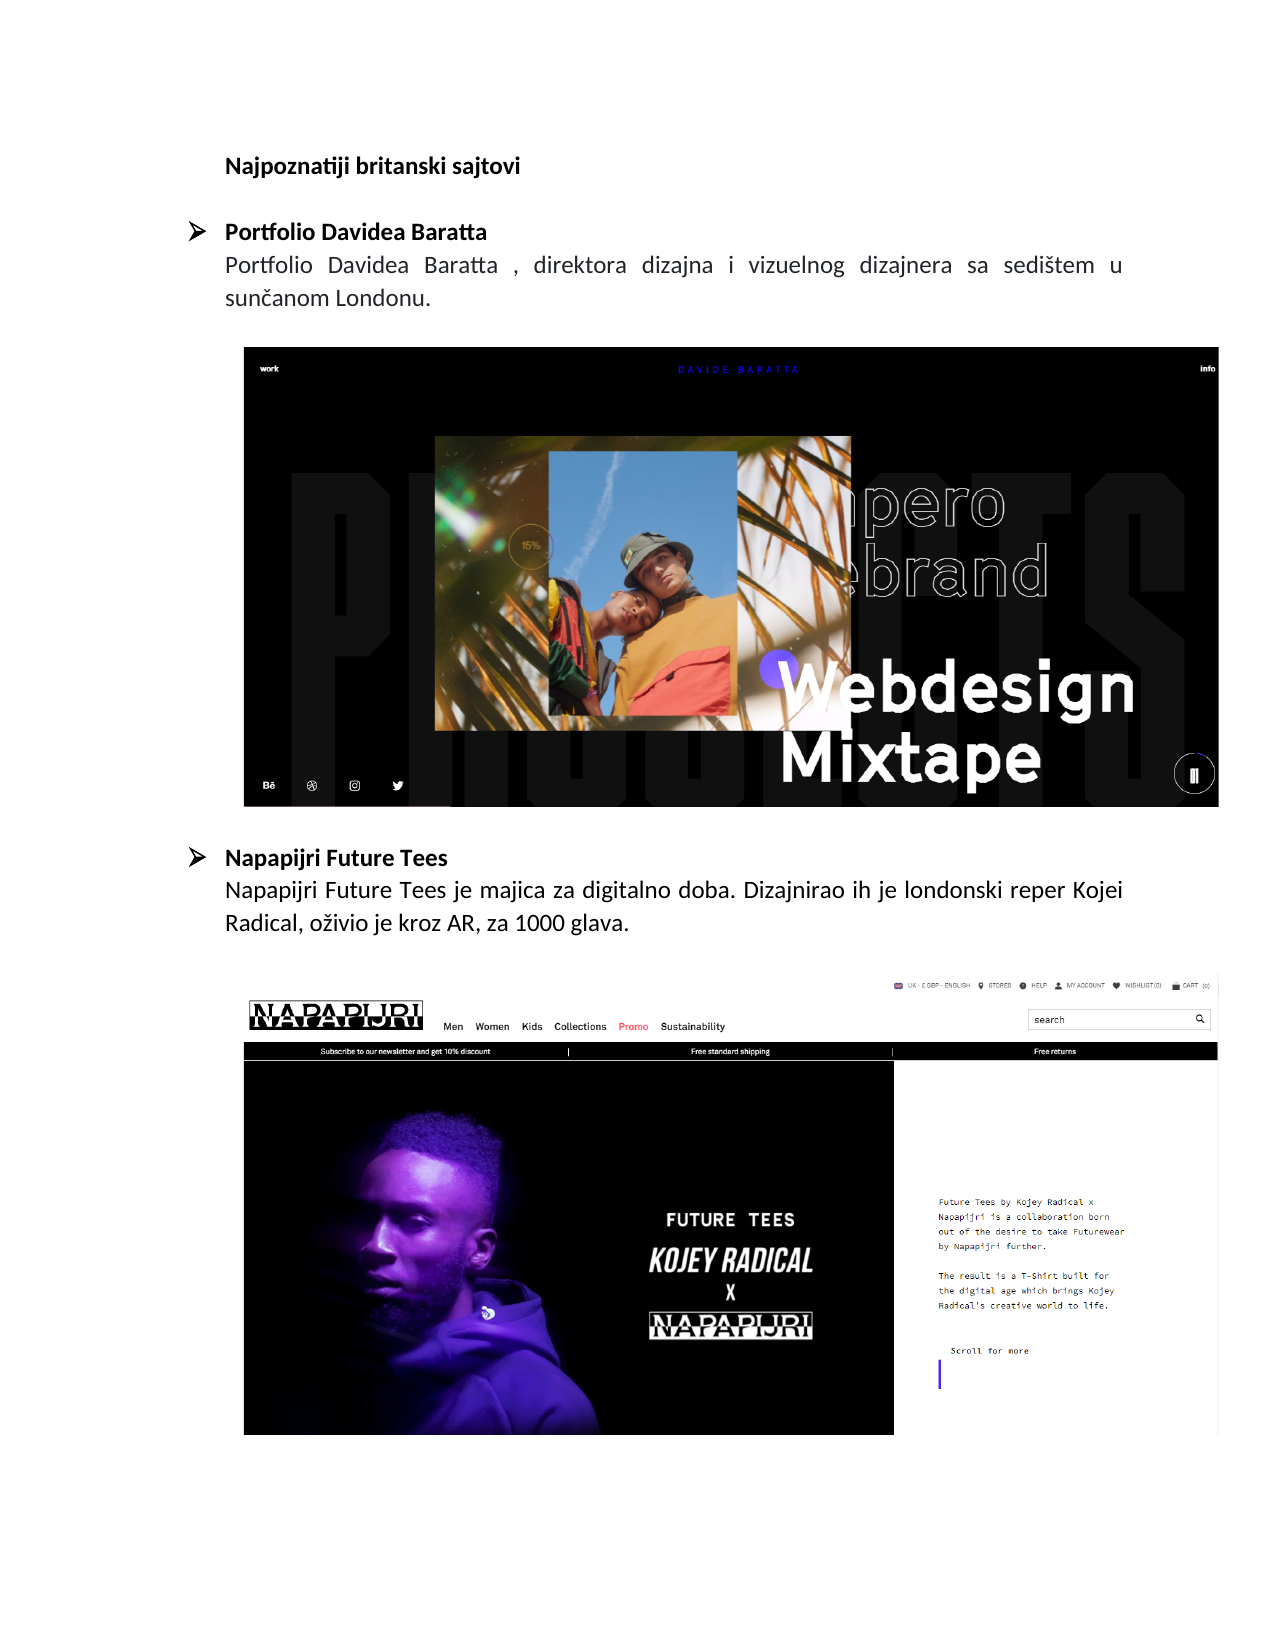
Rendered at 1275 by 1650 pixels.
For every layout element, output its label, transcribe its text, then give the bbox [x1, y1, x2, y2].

list Najpoznatiji britanski sajtovi [225, 150, 1125, 181]
list Napapijri Future Tees je majica za digitalno doba. Dizajnirao ih je londonski reper Kojei Radical, oživio je kroz AR, za 1000 glava. [225, 905, 1125, 938]
list Portfolio Davidea Baratta [187, 216, 1125, 246]
list Napapijri Future Tees [187, 842, 1125, 872]
list Portfolio Davidea Baratta , direktora dizajna i vizuelnog dizajnera sa sedištem u sunčanom Londonu. [225, 279, 1125, 312]
